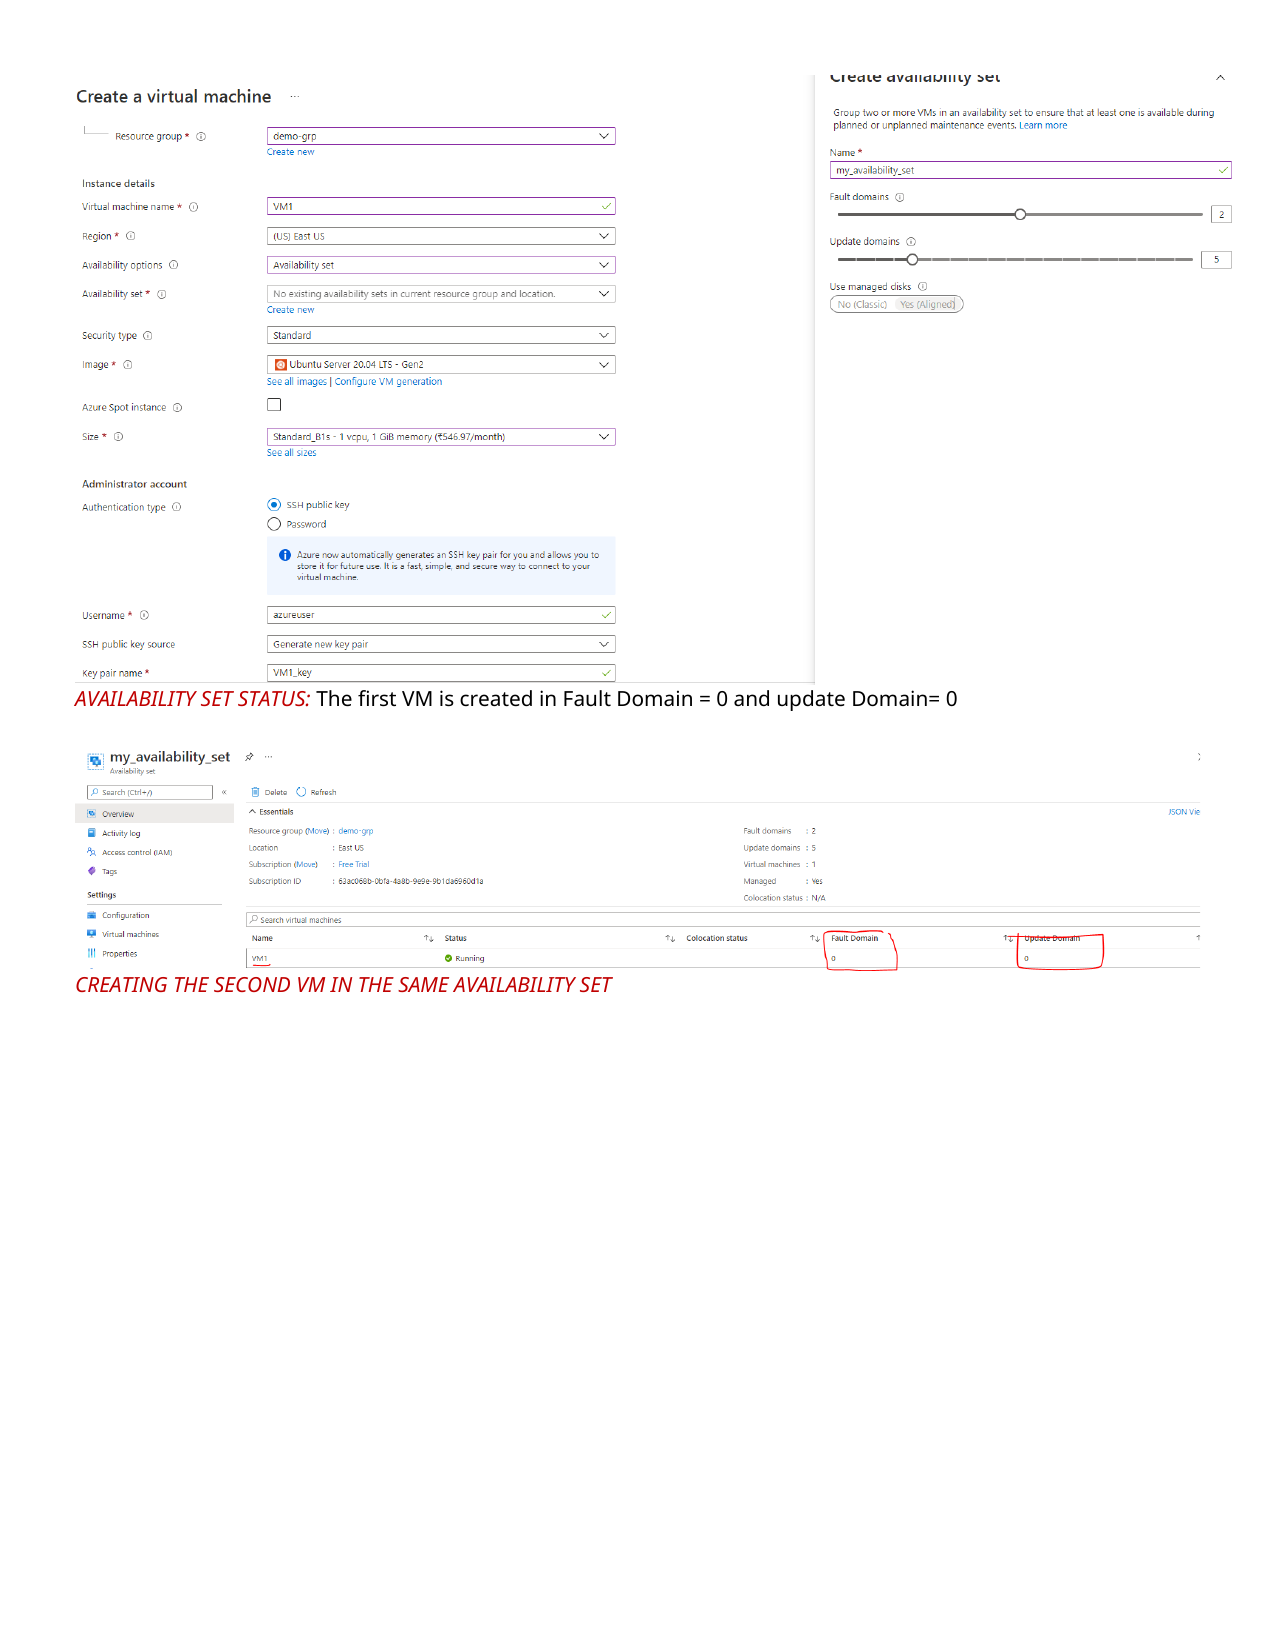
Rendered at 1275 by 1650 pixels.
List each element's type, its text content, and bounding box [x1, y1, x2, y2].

picture [75, 75, 1246, 685]
text CREATING THE SECOND VM IN THE SAME AVAILABILITY SET [75, 971, 1200, 999]
picture [75, 741, 1200, 971]
text AVAILABILITY SET STATUS: The first VM is created in Fault Domain = 0 and update Domain= 0 [75, 685, 1200, 713]
